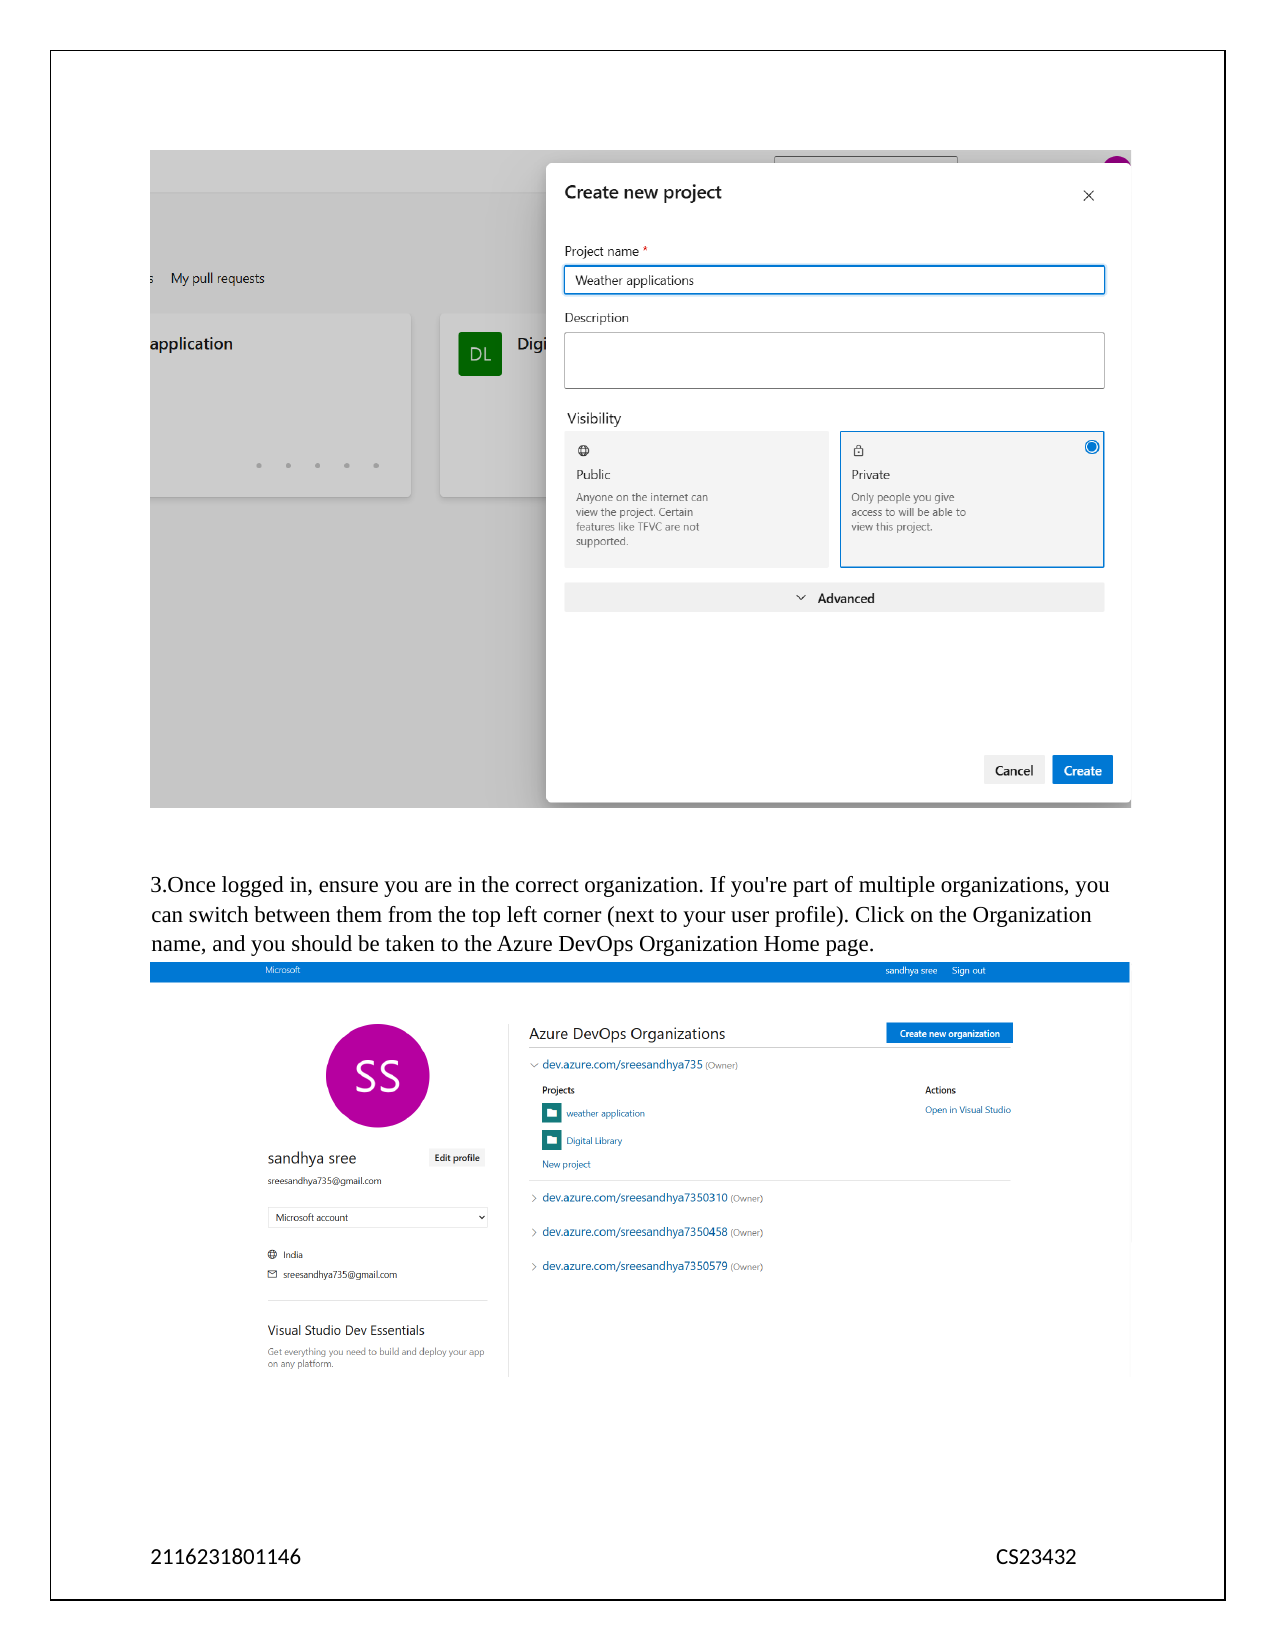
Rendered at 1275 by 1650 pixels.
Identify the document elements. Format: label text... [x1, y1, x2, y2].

picture [150, 150, 1132, 808]
text 3.Once logged in, ensure you are in the correct organization. If you're part of multiple organizations, you can switch between them from the top left corner (next to your user profile). Click on the Organization name, and you should be taken to the Azure DevOps Organization Home page. [150, 871, 1128, 957]
picture [150, 962, 1132, 1377]
